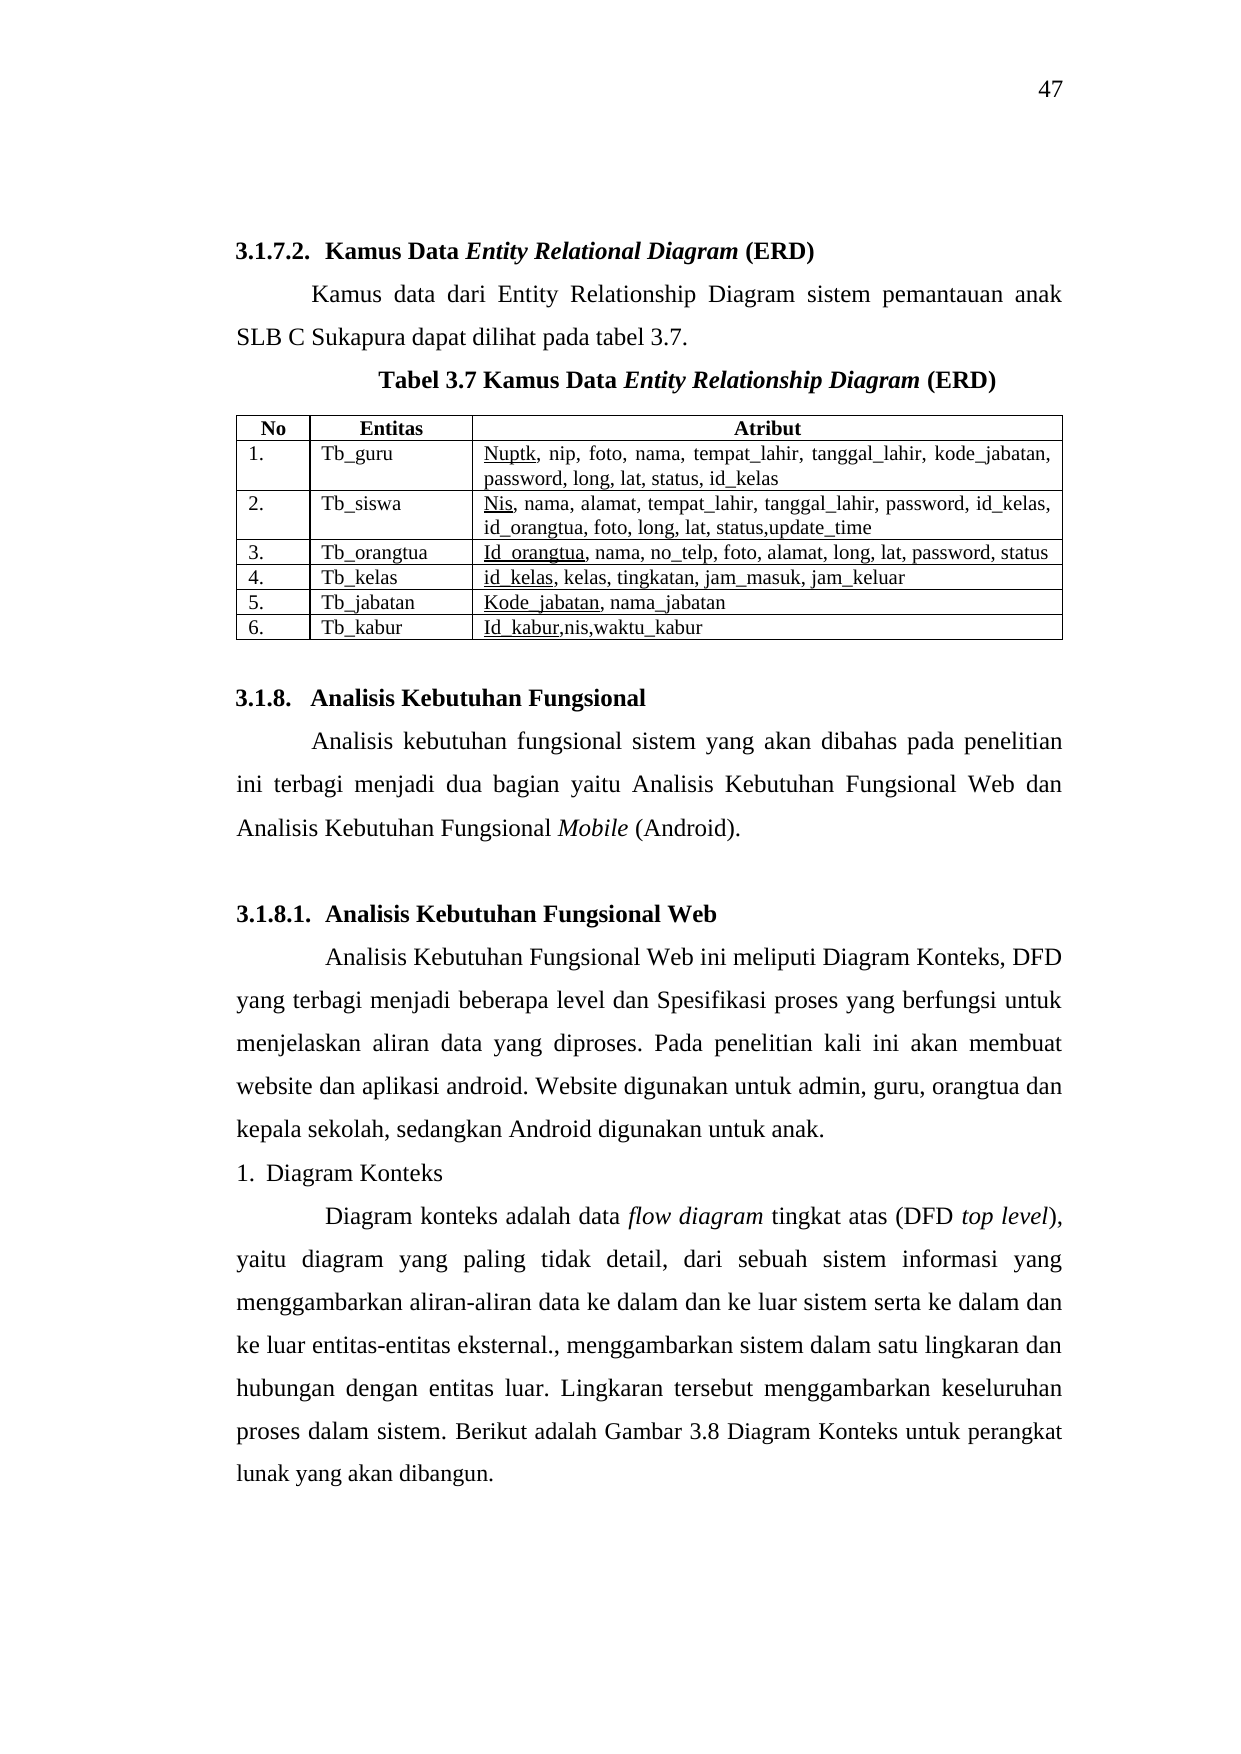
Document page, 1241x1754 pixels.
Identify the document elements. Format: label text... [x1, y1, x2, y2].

table_cell Id_kabur,nis,waktu_kabur [473, 615, 1062, 639]
subtitle Analisis Kebutuhan Fungsional [235, 683, 1063, 712]
subtitle Kamus Data Entity Relational Diagram (ERD) [235, 236, 1063, 265]
table_header No [237, 416, 309, 440]
table_cell Tb_guru [311, 441, 472, 489]
list Diagram Konteks [236, 1158, 1063, 1186]
table_cell 3. [237, 540, 309, 564]
table_cell Kode_jabatan, nama_jabatan [473, 590, 1062, 614]
table_cell Tb_kelas [311, 565, 472, 589]
table_cell Tb_siswa [311, 491, 472, 539]
table_cell Tb_jabatan [311, 590, 472, 614]
table_cell Tb_kabur [311, 615, 472, 639]
text Analisis Kebutuhan Fungsional Web ini meliputi Diagram Konteks, DFD yang terbagi menjadi beberapa level dan Spesifikasi proses yang berfungsi untuk menjelaskan aliran data yang diproses. Pada penelitian kali ini akan membuat website dan aplikasi android. Website digunakan untuk admin, guru, orangtua dan kepala sekolah, sedangkan Android digunakan untuk anak. [236, 942, 1063, 1143]
text Diagram konteks adalah data flow diagram tingkat atas (DFD top level), yaitu diagram yang paling tidak detail, dari sebuah sistem informasi yang menggambarkan aliran-aliran data ke dalam dan ke luar sistem serta ke dalam dan ke luar entitas-entitas eksternal., menggambarkan sistem dalam satu lingkaran dan hubungan dengan entitas luar. Lingkaran tersebut menggambarkan keseluruhan proses dalam sistem. Berikut adalah Gambar 3.8 Diagram Konteks untuk perangkat lunak yang akan dibangun. [236, 1201, 1063, 1486]
table_cell 6. [237, 615, 309, 639]
subtitle Analisis Kebutuhan Fungsional Web [236, 899, 1063, 928]
table_header Atribut [473, 416, 1062, 440]
table_cell id_kelas, kelas, tingkatan, jam_masuk, jam_keluar [473, 565, 1062, 589]
table_cell 5. [237, 590, 309, 614]
table_cell Tb_orangtua [311, 540, 472, 564]
text Analisis kebutuhan fungsional sistem yang akan dibahas pada penelitian ini terbagi menjadi dua bagian yaitu Analisis Kebutuhan Fungsional Web dan Analisis Kebutuhan Fungsional Mobile (Android). [236, 726, 1063, 841]
table_cell 1. [237, 441, 309, 489]
table_cell Nis, nama, alamat, tempat_lahir, tanggal_lahir, password, id_kelas, id_orangtua, foto, long, lat, status,update_time [473, 491, 1062, 539]
table_cell Nuptk, nip, foto, nama, tempat_lahir, tanggal_lahir, kode_jabatan, password, long, lat, status, id_kelas [473, 441, 1062, 489]
table_cell 4. [237, 565, 309, 589]
text Kamus data dari Entity Relationship Diagram sistem pemantauan anak SLB C Sukapura dapat dilihat pada tabel 3.7. [236, 279, 1063, 351]
table_cell Id_orangtua, nama, no_telp, foto, alamat, long, lat, password, status [473, 540, 1062, 564]
table_cell 2. [237, 491, 309, 539]
text Tabel 3.7 Kamus Data Entity Relationship Diagram (ERD) [236, 366, 1063, 394]
table_header Entitas [311, 416, 472, 440]
